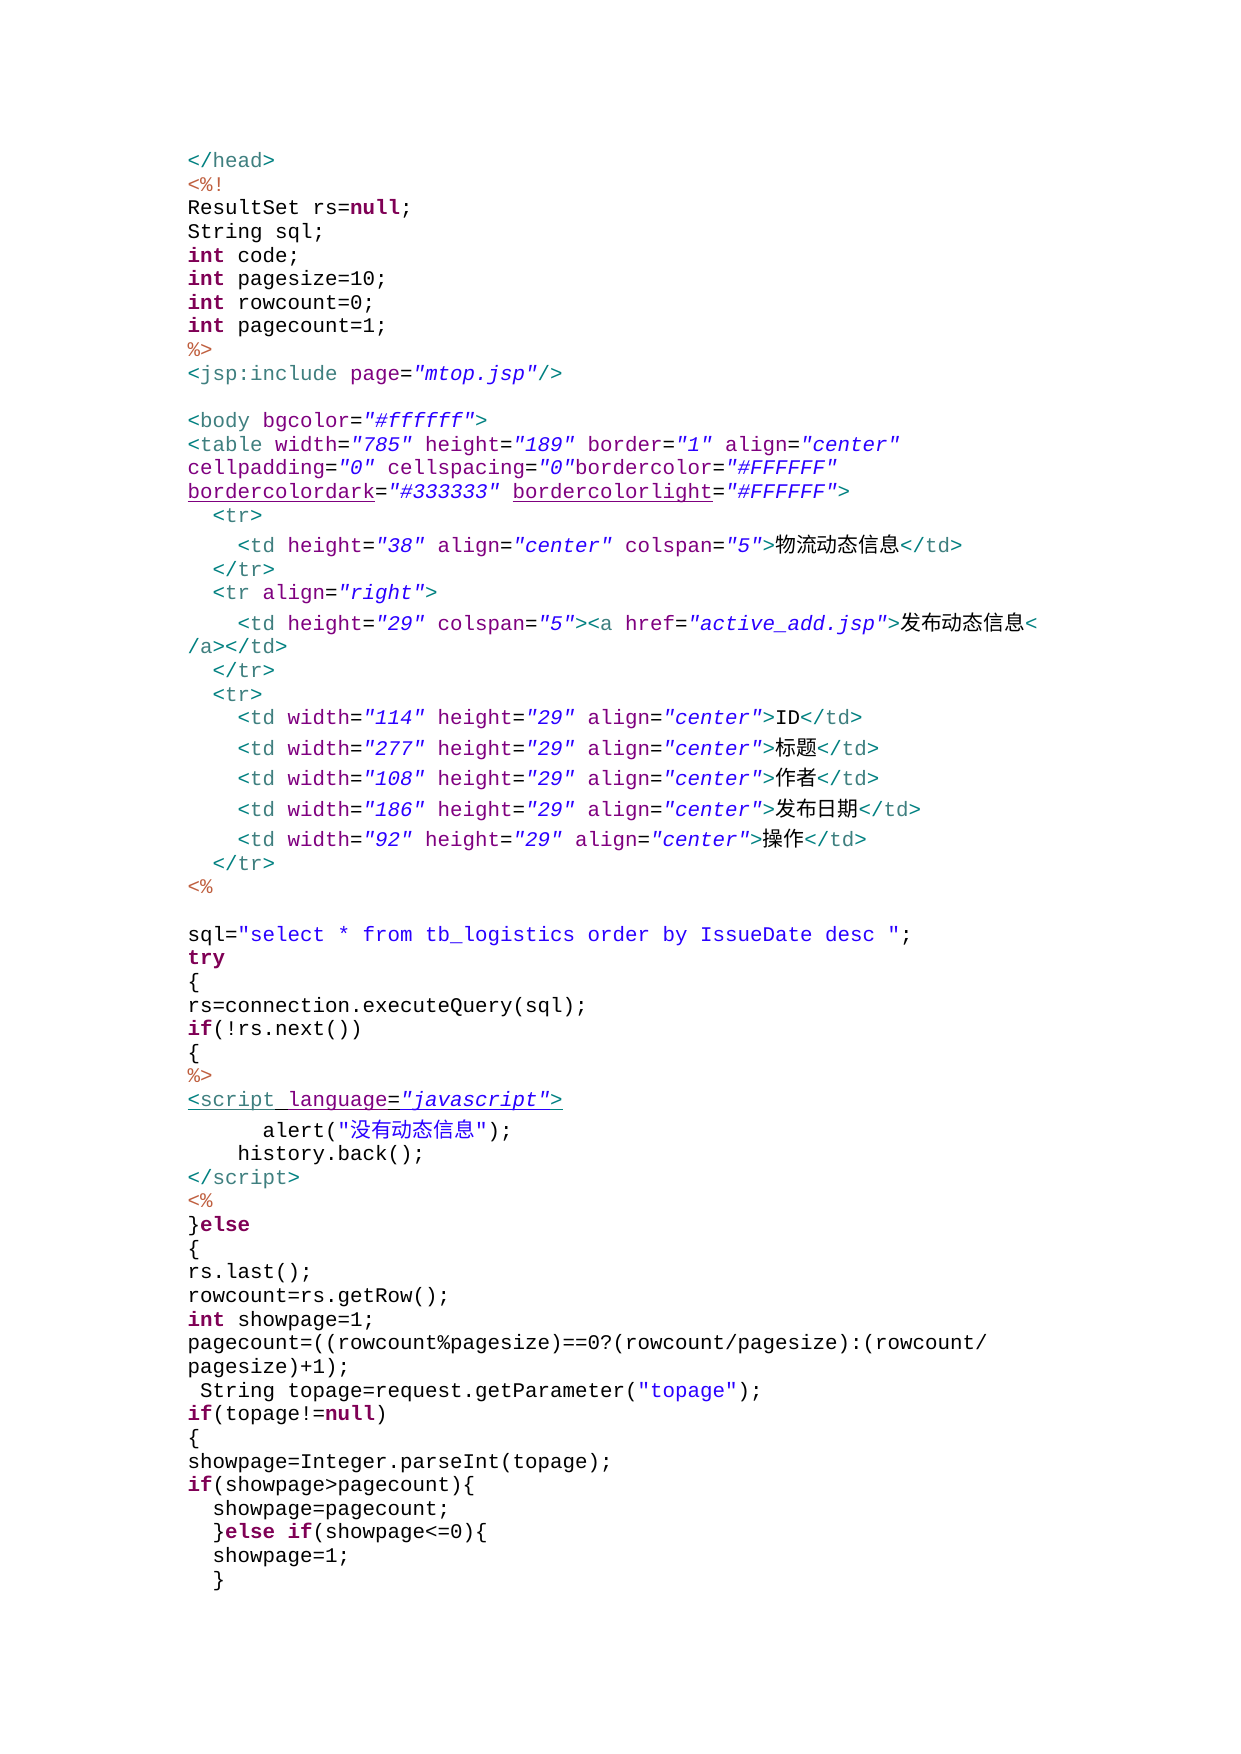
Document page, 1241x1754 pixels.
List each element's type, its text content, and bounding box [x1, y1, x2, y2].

text String sql; [187, 221, 1053, 244]
text history.back(); [187, 1143, 1053, 1167]
text <% [187, 876, 1053, 900]
text <tr align="right"> [187, 582, 1053, 606]
text %> [187, 1066, 1053, 1089]
text showpage=Integer.parseInt(topage); [187, 1451, 1053, 1474]
text <td height="38" align="center" colspan="5">物流动态信息</td> [187, 528, 1053, 559]
text int pagesize=10; [187, 268, 1053, 292]
text rowcount=rs.getRow(); [187, 1285, 1053, 1309]
text <tr> [187, 505, 1053, 528]
text <td width="92" height="29" align="center">操作</td> [187, 822, 1053, 853]
text </tr> [187, 559, 1053, 582]
text alert("没有动态信息"); [187, 1113, 1053, 1143]
text <% [187, 1191, 1053, 1214]
text rs.last(); [187, 1261, 1053, 1285]
text int showpage=1; [187, 1309, 1053, 1332]
text </head> [187, 150, 1053, 174]
text <td width="108" height="29" align="center">作者</td> [187, 761, 1053, 792]
text <td height="29" colspan="5"><a href="active_add.jsp">发布动态信息</a></td> [187, 606, 1053, 660]
text <tr> [187, 684, 1053, 707]
text if(showpage>pagecount){ [187, 1474, 1053, 1498]
text if(!rs.next()) [187, 1018, 1053, 1042]
text }else if(showpage<=0){ [187, 1522, 1053, 1545]
text <%! [187, 174, 1053, 197]
text try [187, 947, 1053, 971]
text } [187, 1569, 1053, 1592]
text <jsp:include page="mtop.jsp"/> [187, 363, 1053, 386]
text sql="select * from tb_logistics order by IssueDate desc "; [187, 924, 1053, 947]
text <body bgcolor="#ffffff"> [187, 410, 1053, 434]
text <td width="277" height="29" align="center">标题</td> [187, 731, 1053, 761]
text }else [187, 1214, 1053, 1238]
text <script language="javascript"> [187, 1089, 1053, 1113]
text </tr> [187, 853, 1053, 876]
text int pagecount=1; [187, 316, 1053, 339]
text String topage=request.getParameter("topage"); [187, 1380, 1053, 1403]
text int rowcount=0; [187, 292, 1053, 316]
text %> [187, 339, 1053, 363]
text ResultSet rs=null; [187, 197, 1053, 221]
text </script> [187, 1167, 1053, 1191]
text <td width="114" height="29" align="center">ID</td> [187, 707, 1053, 731]
text { [187, 1238, 1053, 1261]
text rs=connection.executeQuery(sql); [187, 994, 1053, 1018]
text pagecount=((rowcount%pagesize)==0?(rowcount/pagesize):(rowcount/pagesize)+1); [187, 1332, 1053, 1380]
text if(topage!=null) [187, 1403, 1053, 1427]
text { [187, 1427, 1053, 1451]
text showpage=pagecount; [187, 1498, 1053, 1522]
text int code; [187, 244, 1053, 268]
text </tr> [187, 660, 1053, 684]
text showpage=1; [187, 1545, 1053, 1569]
text { [187, 1042, 1053, 1066]
text <td width="186" height="29" align="center">发布日期</td> [187, 792, 1053, 822]
text <table width="785" height="189" border="1" align="center" cellpadding="0" cellspacing="0"bordercolor="#FFFFFF" bordercolordark="#333333" bordercolorlight="#FFFFFF"> [187, 434, 1053, 505]
text { [187, 971, 1053, 994]
